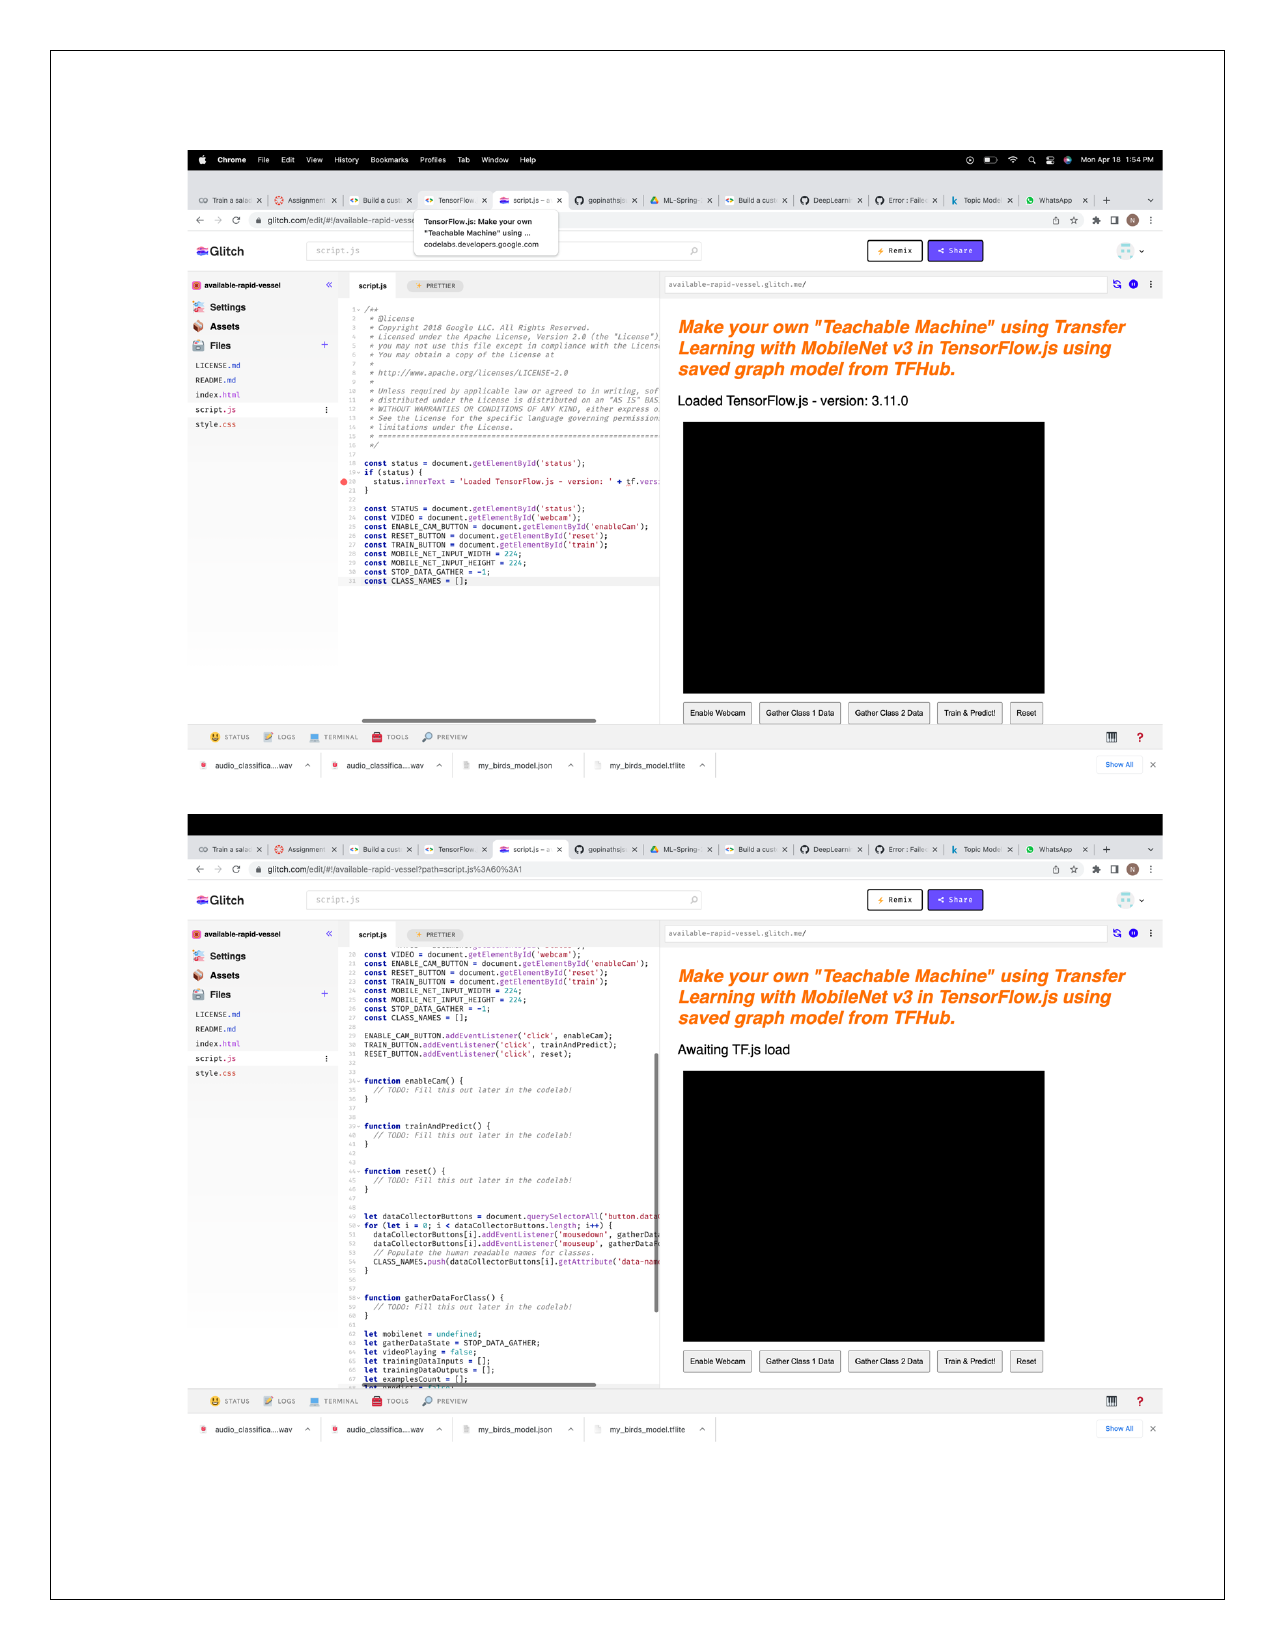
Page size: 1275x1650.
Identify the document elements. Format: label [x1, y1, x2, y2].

picture [187, 150, 1163, 781]
picture [187, 814, 1163, 1445]
